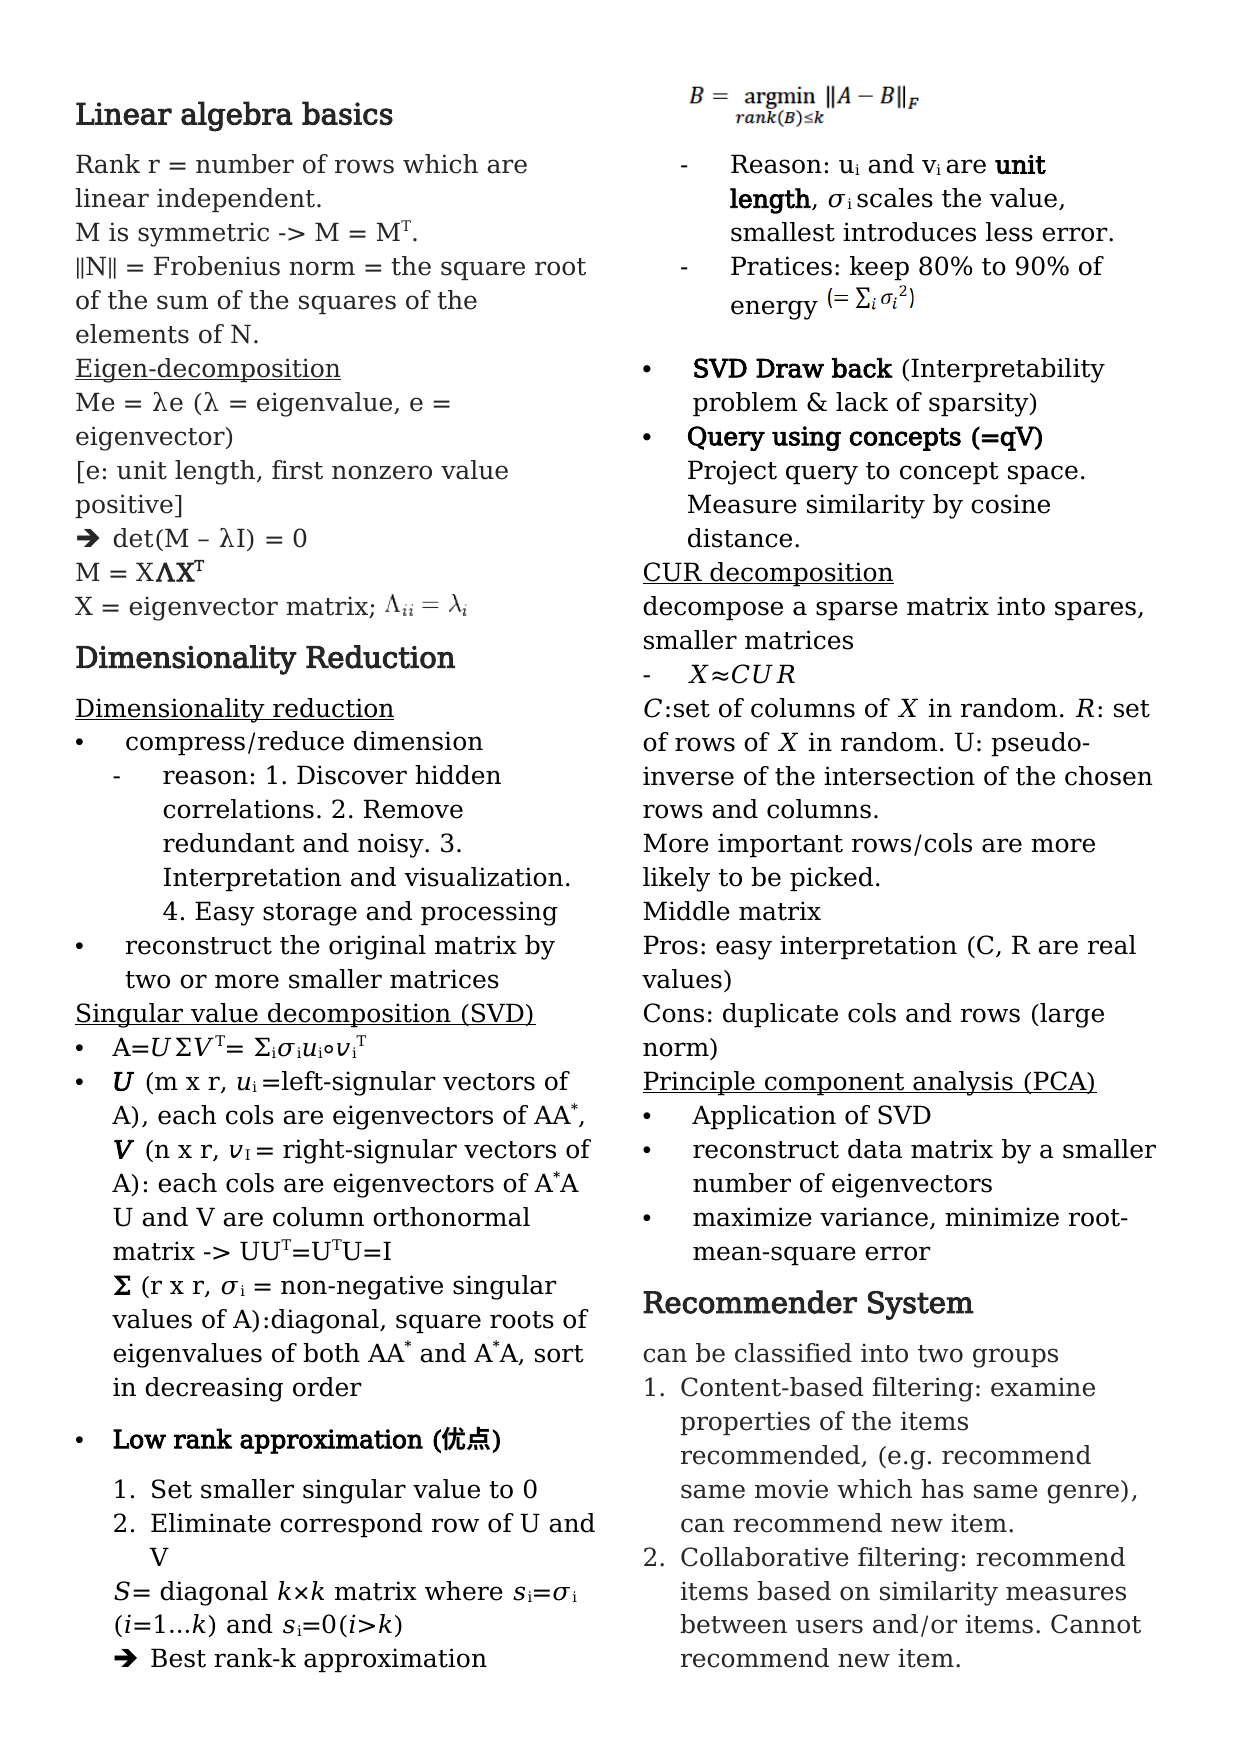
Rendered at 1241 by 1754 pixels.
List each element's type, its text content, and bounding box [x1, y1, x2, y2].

list Collaborative filtering: recommend items based on similarity measures between users and/or items. Cannot recommend new item. [642, 1539, 1165, 1675]
list Pratices: keep 80% to 90% of energy [680, 249, 1165, 351]
text Pros: easy interpretation (C, R are real values) Cons: duplicate cols and rows (large norm) [642, 928, 1165, 1064]
text 𝑆= diagonal 𝑘×𝑘 matrix where 𝑠i=𝜎i (𝑖=1…𝑘) and 𝑠i=0(𝑖>𝑘) [112, 1573, 598, 1641]
text Singular value decomposition (SVD) [75, 996, 598, 1030]
text - 𝑋≈𝐶𝑈𝑅 [642, 656, 1165, 690]
text can be classified into two groups [642, 1335, 1165, 1369]
list Low rank approximation (优点) [75, 1403, 598, 1471]
list compress/reduce dimension [75, 724, 598, 758]
text M is symmetric -> M = MT. [75, 215, 598, 249]
text [e: unit length, first nonzero value positive] [75, 452, 598, 520]
text Rank r = number of rows which are linear independent. [75, 147, 598, 215]
text More important rows/cols are more likely to be picked. [642, 826, 1165, 894]
list 𝑈 (m x r, 𝑢i =left-signular vectors of A), each cols are eigenvectors of AA*, 𝑉 (n x r, 𝑣I = right-signular vectors of A): each cols are eigenvectors of A*A U and V are column orthonormal matrix -> UUT=UTU=I Σ (r x r, 𝜎i = non-negative singular values of A):diagonal, square roots of eigenvalues of both AA* and A*A, sort in decreasing order [75, 1064, 598, 1403]
text Dimensionality reduction [75, 690, 598, 724]
list A=𝑈Σ𝑉T= Σi𝜎i𝑢i∘𝑣iT [75, 1030, 598, 1064]
text Project query to concept space. [687, 452, 1165, 486]
text Dimensionality Reduction [75, 622, 598, 690]
text Middle matrix [642, 894, 1165, 928]
text Me = λe (λ = eigenvalue, e = eigenvector) [75, 384, 598, 452]
text decompose a sparse matrix into spares, smaller matrices [642, 588, 1165, 656]
list Best rank-k approximation [112, 1641, 598, 1675]
list reconstruct data matrix by a smaller number of eigenvectors [642, 1132, 1165, 1199]
text X = eigenvector matrix; [75, 588, 598, 622]
text ∥N∥ = Frobenius norm = the square root of the sum of the squares of the elements of N. [75, 249, 598, 351]
text M = XΛXT [75, 554, 598, 588]
text 𝐶:set of columns of 𝑋 in random. 𝑅: set of rows of 𝑋 in random. U: pseudo-inverse of the intersection of the chosen rows and columns. [642, 690, 1165, 826]
list Content-based filtering: examine properties of the items recommended, (e.g. recommend same movie which has same genre), can recommend new item. [642, 1369, 1165, 1539]
picture [679, 78, 964, 132]
picture [384, 594, 468, 616]
text Eigen-decomposition [75, 351, 598, 384]
list Application of SVD [642, 1098, 1165, 1132]
list Set smaller singular value to 0 [112, 1471, 598, 1505]
list Query using concepts (=qV) [642, 418, 1165, 452]
text Measure similarity by cosine distance. [687, 486, 1165, 554]
text Principle component analysis (PCA) [642, 1064, 1165, 1098]
list Reason: ui and vi are unit length, 𝜎i scales the value, smallest introduces less error. [680, 147, 1165, 249]
list reason: 1. Discover hidden correlations. 2. Remove redundant and noisy. 3. Interpretation and visualization. 4. Easy storage and processing [112, 758, 598, 928]
text CUR decomposition [642, 554, 1165, 588]
picture [825, 282, 914, 315]
text Linear algebra basics [75, 79, 598, 147]
text Recommender System [642, 1267, 1165, 1335]
list reconstruct the original matrix by two or more smaller matrices [75, 928, 598, 996]
list SVD Draw back (Interpretability problem & lack of sparsity) [642, 351, 1165, 418]
list maximize variance, minimize root-mean-square error [642, 1199, 1165, 1267]
list Eliminate correspond row of U and V [112, 1505, 598, 1573]
list det(M – λI) = 0 [75, 520, 598, 554]
